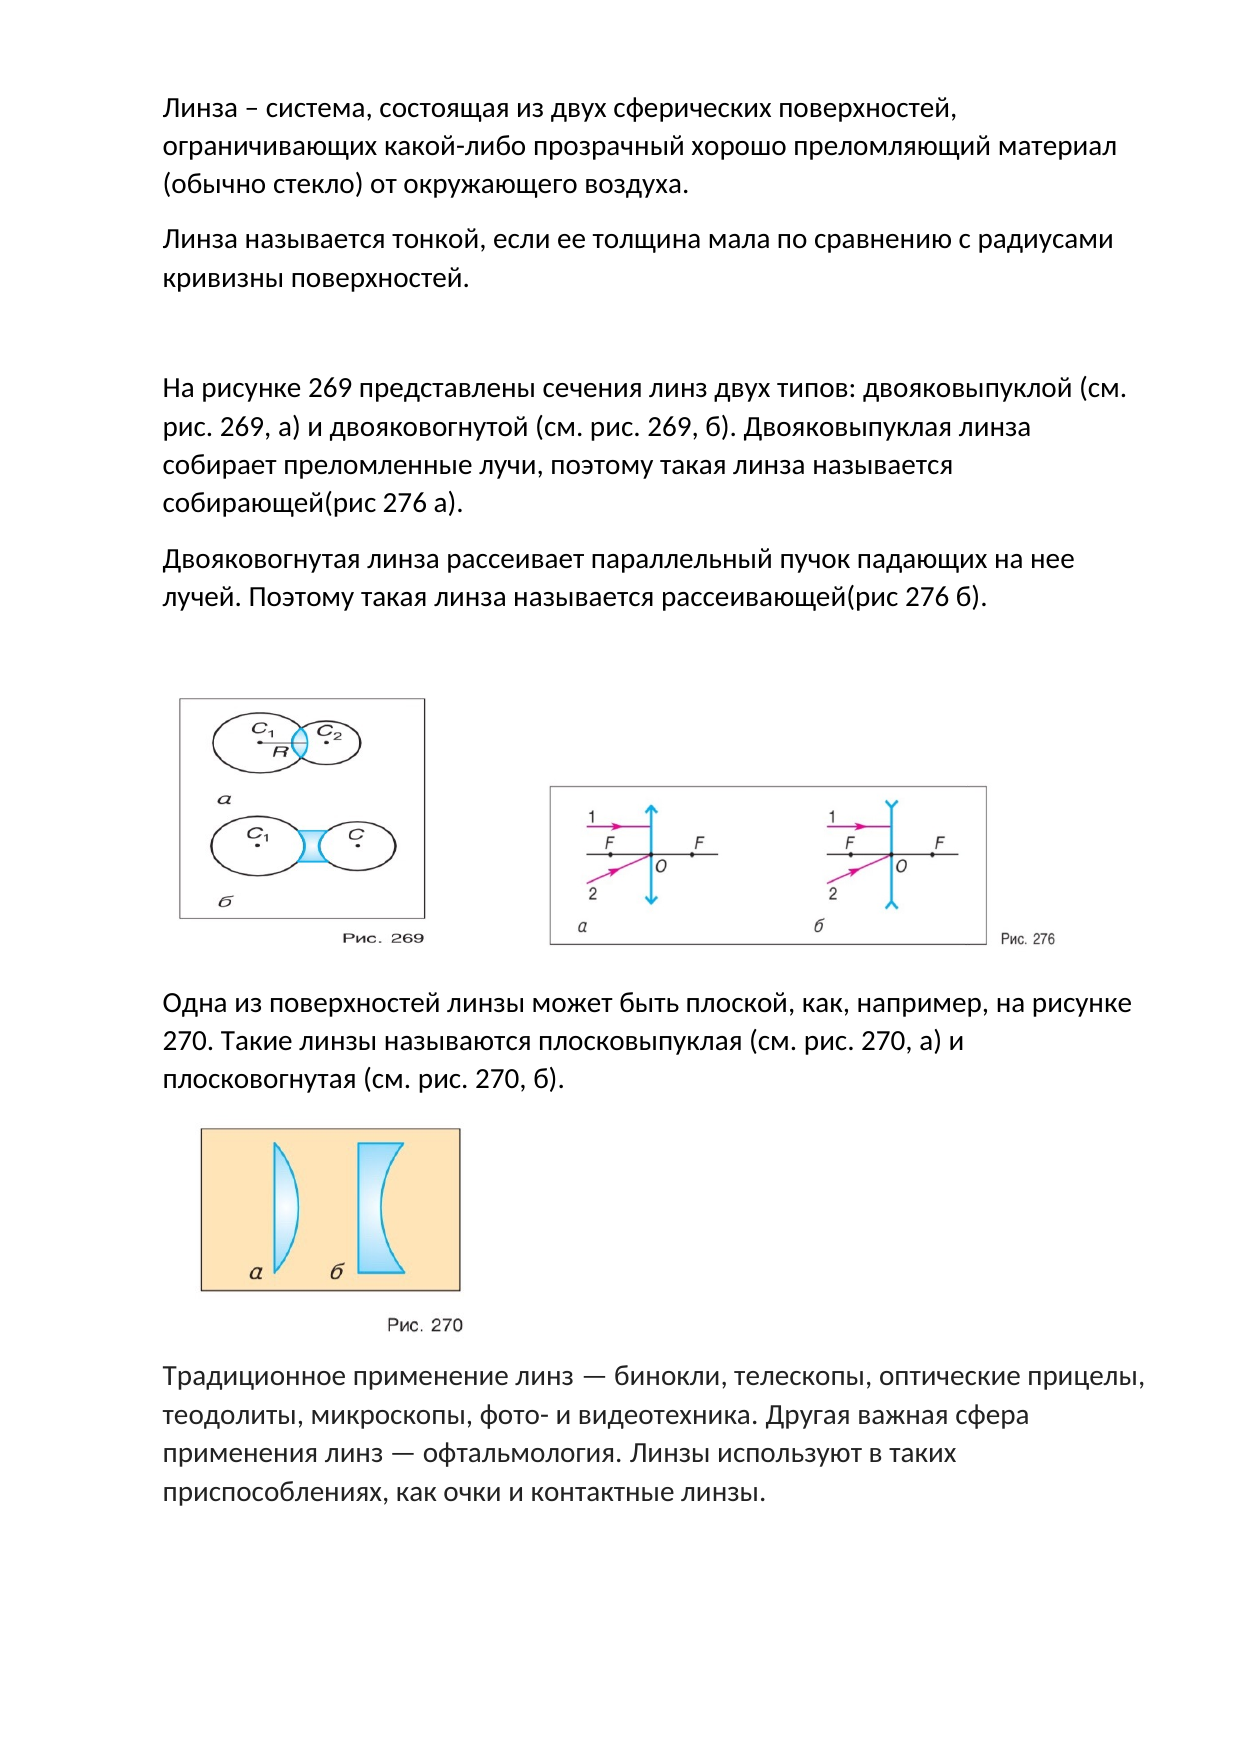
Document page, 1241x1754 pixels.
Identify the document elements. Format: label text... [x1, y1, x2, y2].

picture [162, 688, 478, 965]
text Линза – система, состоящая из двух сферических поверхностей, ограничивающих какой-либо прозрачный хорошо преломляющий материал (обычно стекло) от окружающего воздуха. [162, 89, 1152, 201]
picture [483, 749, 1112, 965]
text Линза называется тонкой, если ее толщина мала по сравнению с радиусами кривизны поверхностей. [162, 221, 1152, 295]
text Одна из поверхностей линзы может быть плоской, как, например, на рисунке 270. Такие линзы называются плосковыпуклая (см. рис. 270, а) и плосковогнутая (см. рис. 270, б). [162, 984, 1152, 1096]
text Традиционное применение линз — бинокли, телескопы, оптические прицелы, теодолиты, микроскопы, фото- и видеотехника. Другая важная сфера применения линз — офтальмология. Линзы используют в таких приспособлениях, как очки и контактные линзы. [162, 1357, 1152, 1508]
text Двояковогнутая линза рассеивает параллельный пучок падающих на нее лучей. Поэтому такая линза называется рассеивающей(рис 276 б). [162, 540, 1152, 614]
text На рисунке 269 представлены сечения линз двух типов: двояковыпуклой (см. рис. 269, а) и двояковогнутой (см. рис. 269, б). Двояковыпуклая линза собирает преломленные лучи, поэтому такая линза называется собирающей(рис 276 а). [162, 369, 1152, 520]
picture [162, 1115, 481, 1339]
